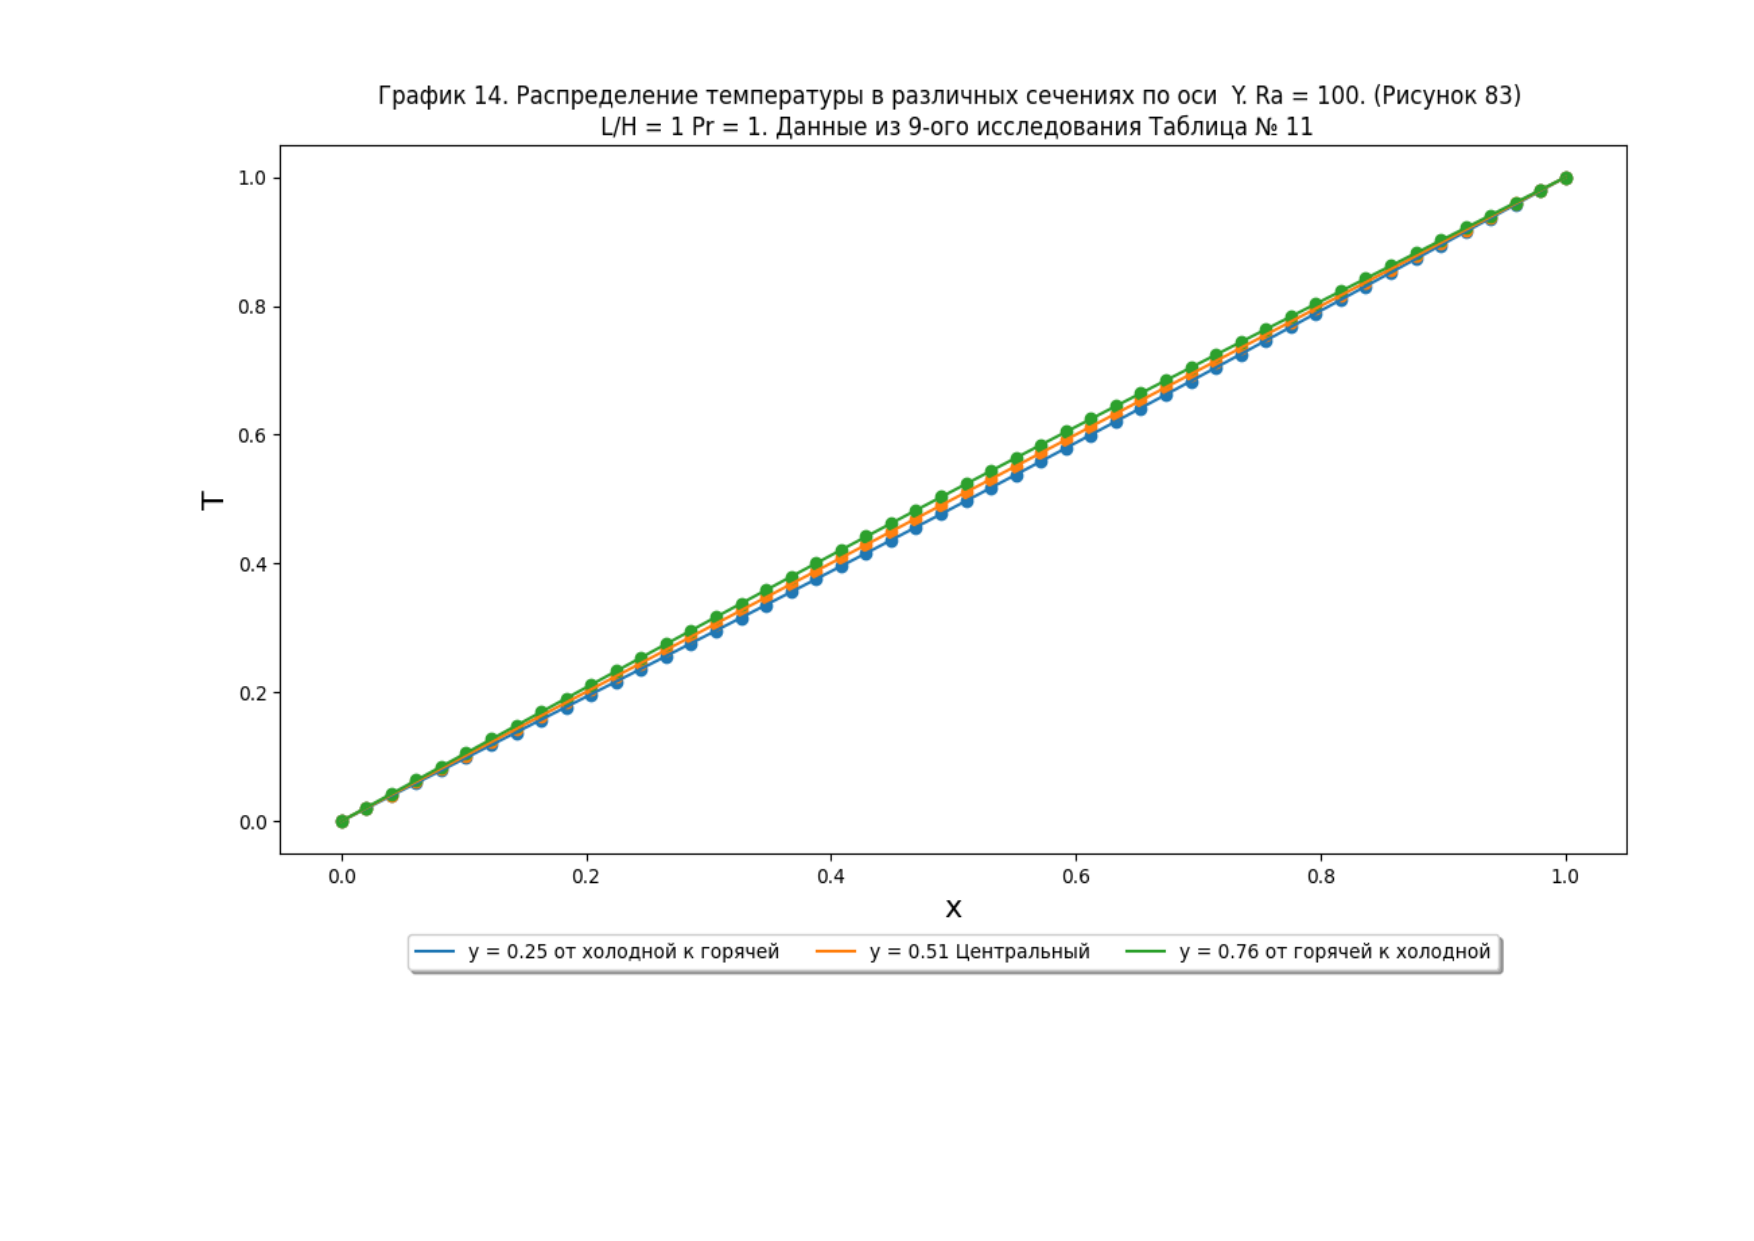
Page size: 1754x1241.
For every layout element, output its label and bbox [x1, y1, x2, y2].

picture [192, 73, 1636, 984]
